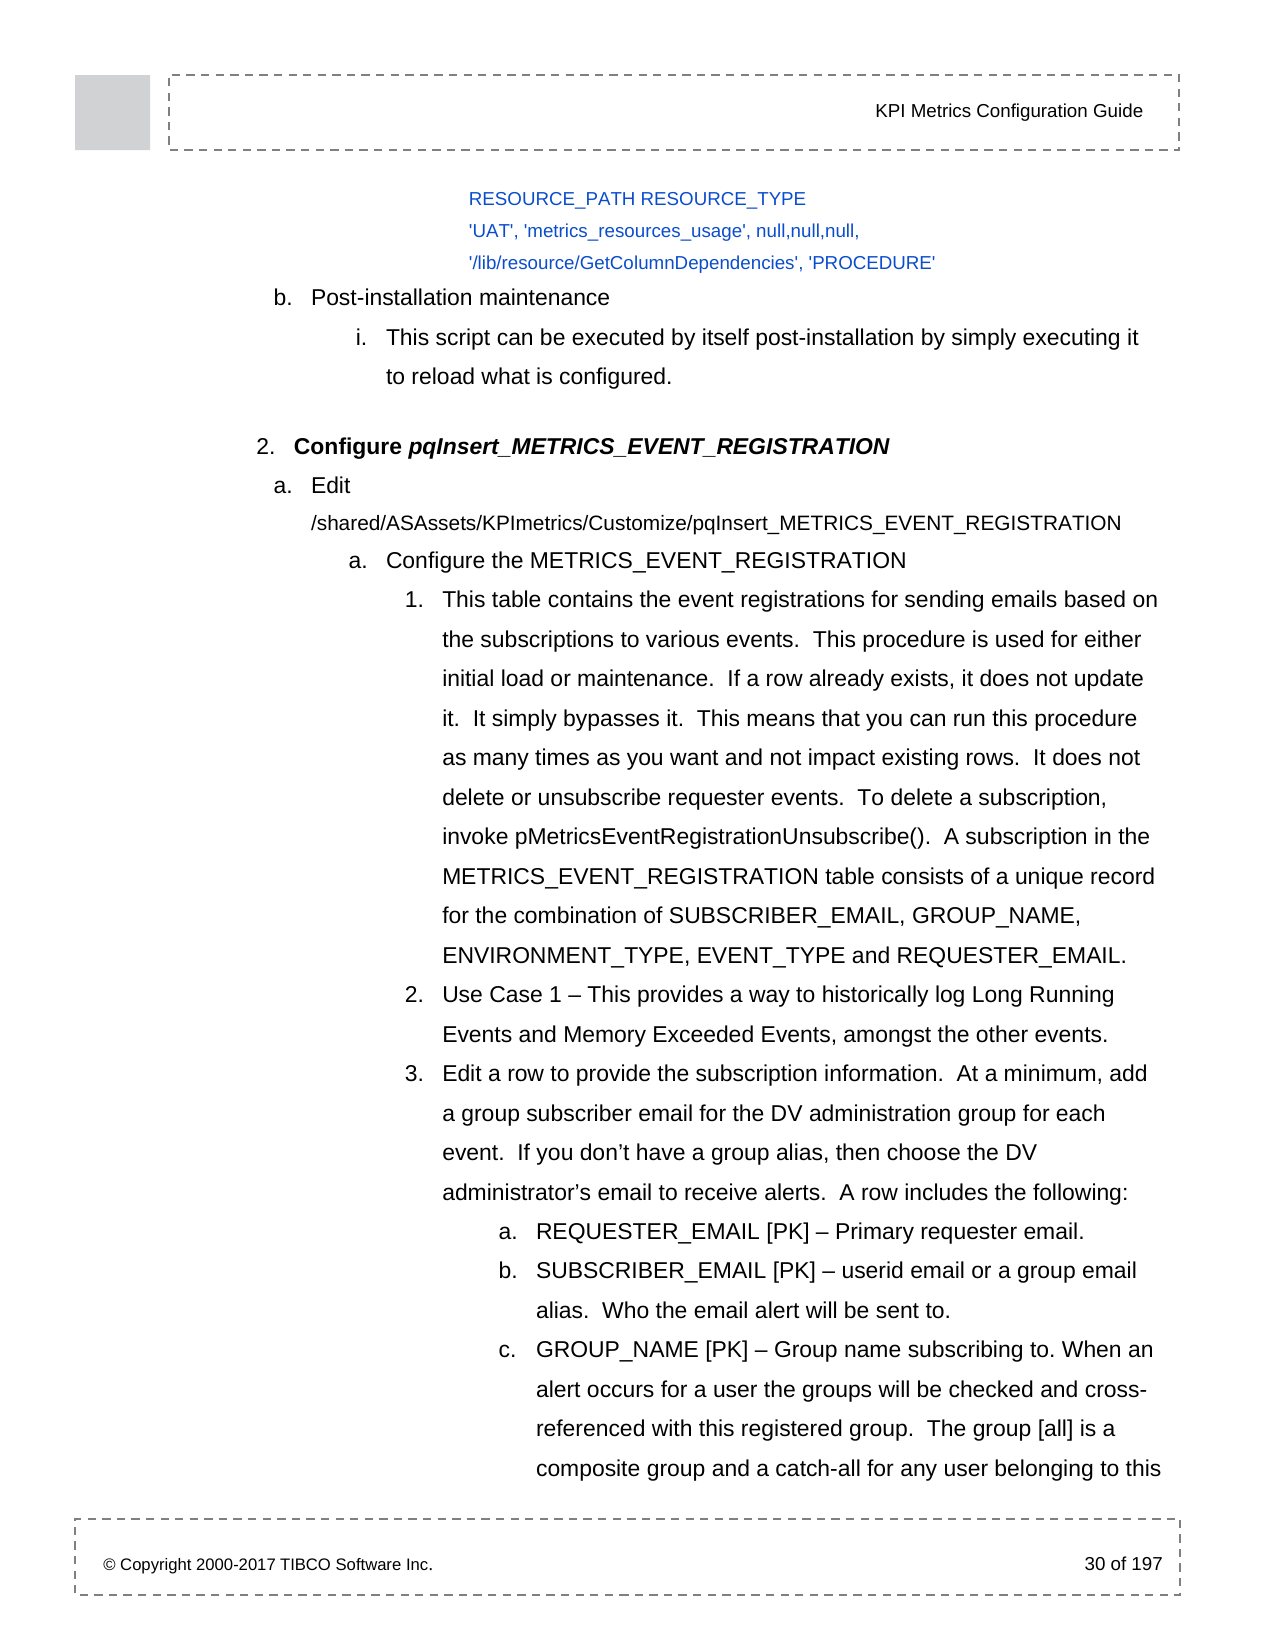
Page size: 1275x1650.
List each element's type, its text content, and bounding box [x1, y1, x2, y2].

list Use Case 1 – This provides a way to historically log Long Running Events and Memory Exceeded Events, amongst the other events. [404, 981, 1162, 1047]
list REQUESTER_EMAIL [PK] – Primary requester email. [498, 1218, 1162, 1244]
list This table contains the event registrations for sending emails based on the subscriptions to various events. This procedure is used for either initial load or maintenance. If a row already exists, it does not update it. It simply bypasses it. This means that you can run this procedure as many times as you want and not impact existing rows. It does not delete or unsubscribe requester events. To delete a subscription, invoke pMetricsEventRegistrationUnsubscribe(). A subscription in the METRICS_EVENT_REGISTRATION table consists of a unique record for the combination of SUBSCRIBER_EMAIL, GROUP_NAME, ENVIRONMENT_TYPE, EVENT_TYPE and REQUESTER_EMAIL. [404, 586, 1162, 968]
list 'UAT', 'metrics_resources_usage', null,null,null, '/lib/resource/GetColumnDependencies', 'PROCEDURE' [469, 220, 1162, 274]
list Post-installation maintenance [273, 284, 1162, 311]
list This script can be executed by itself post-installation by simply executing it to reload what is configured. [367, 324, 1162, 390]
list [469, 187, 1162, 209]
list Configure the METRICS_EVENT_REGISTRATION [348, 547, 1162, 573]
list Edit /shared/ASAssets/KPImetrics/Customize/pqInsert_METRICS_EVENT_REGISTRATION [273, 472, 1162, 535]
list Edit a row to provide the subscription information. At a minimum, add a group subscriber email for the DV administration group for each event. If you don’t have a group alias, then choose the DV administrator’s email to receive alerts. A row includes the following: [404, 1060, 1162, 1205]
list Configure pqInsert_METRICS_EVENT_REGISTRATION [256, 433, 1162, 459]
list SUBSCRIBER_EMAIL [PK] – userid email or a group email alias. Who the email alert will be sent to. [498, 1257, 1162, 1323]
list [498, 1336, 1162, 1481]
